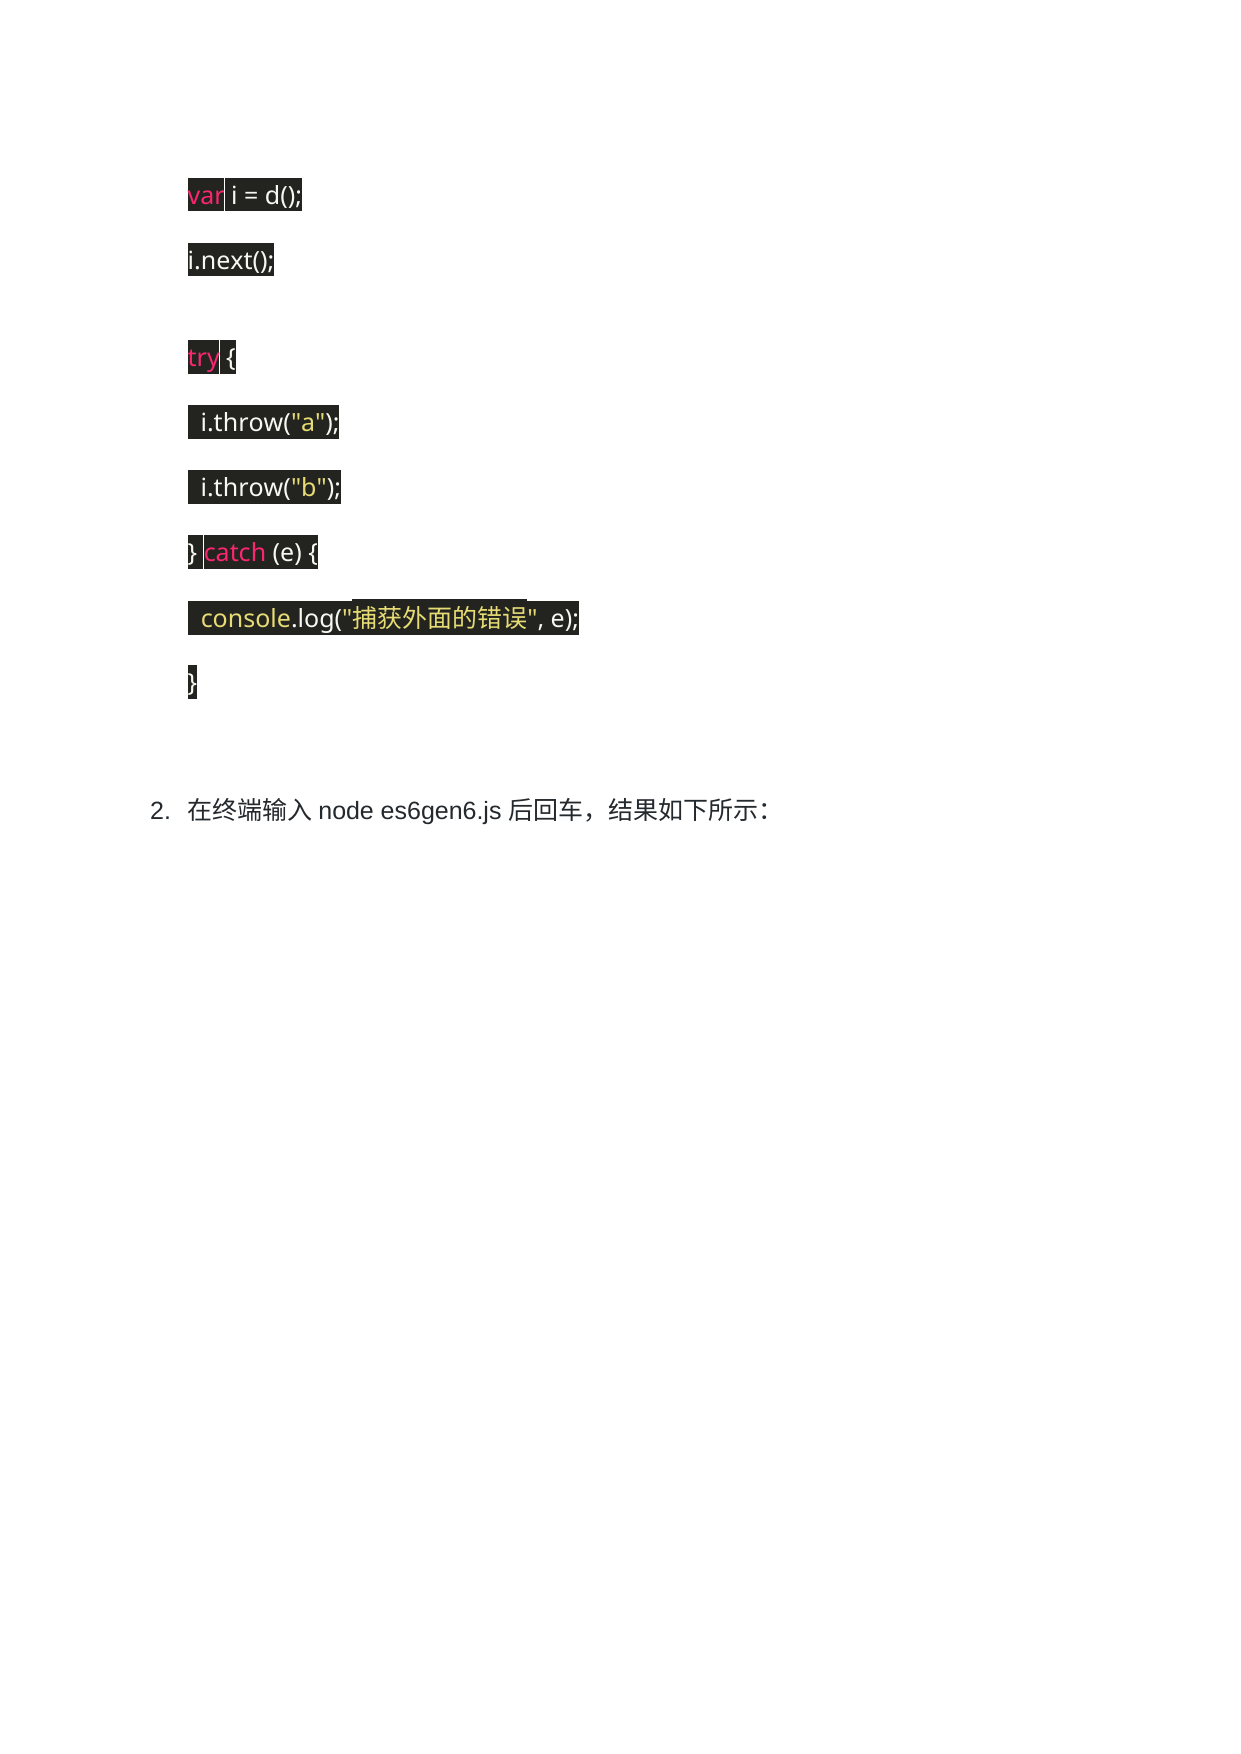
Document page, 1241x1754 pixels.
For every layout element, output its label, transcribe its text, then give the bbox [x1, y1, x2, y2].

text } catch (e) { [187, 519, 1053, 584]
text var i = d(); [187, 162, 1053, 227]
list 在终端输入 node es6gen6.js 后回车，结果如下所示： [150, 776, 1053, 841]
text try { [187, 324, 1053, 389]
text i.next(); [187, 227, 1053, 292]
text console.log("捕获外面的错误", e); [187, 584, 1053, 649]
text } [187, 649, 1053, 714]
text i.throw("a"); [187, 389, 1053, 454]
text i.throw("b"); [187, 454, 1053, 519]
